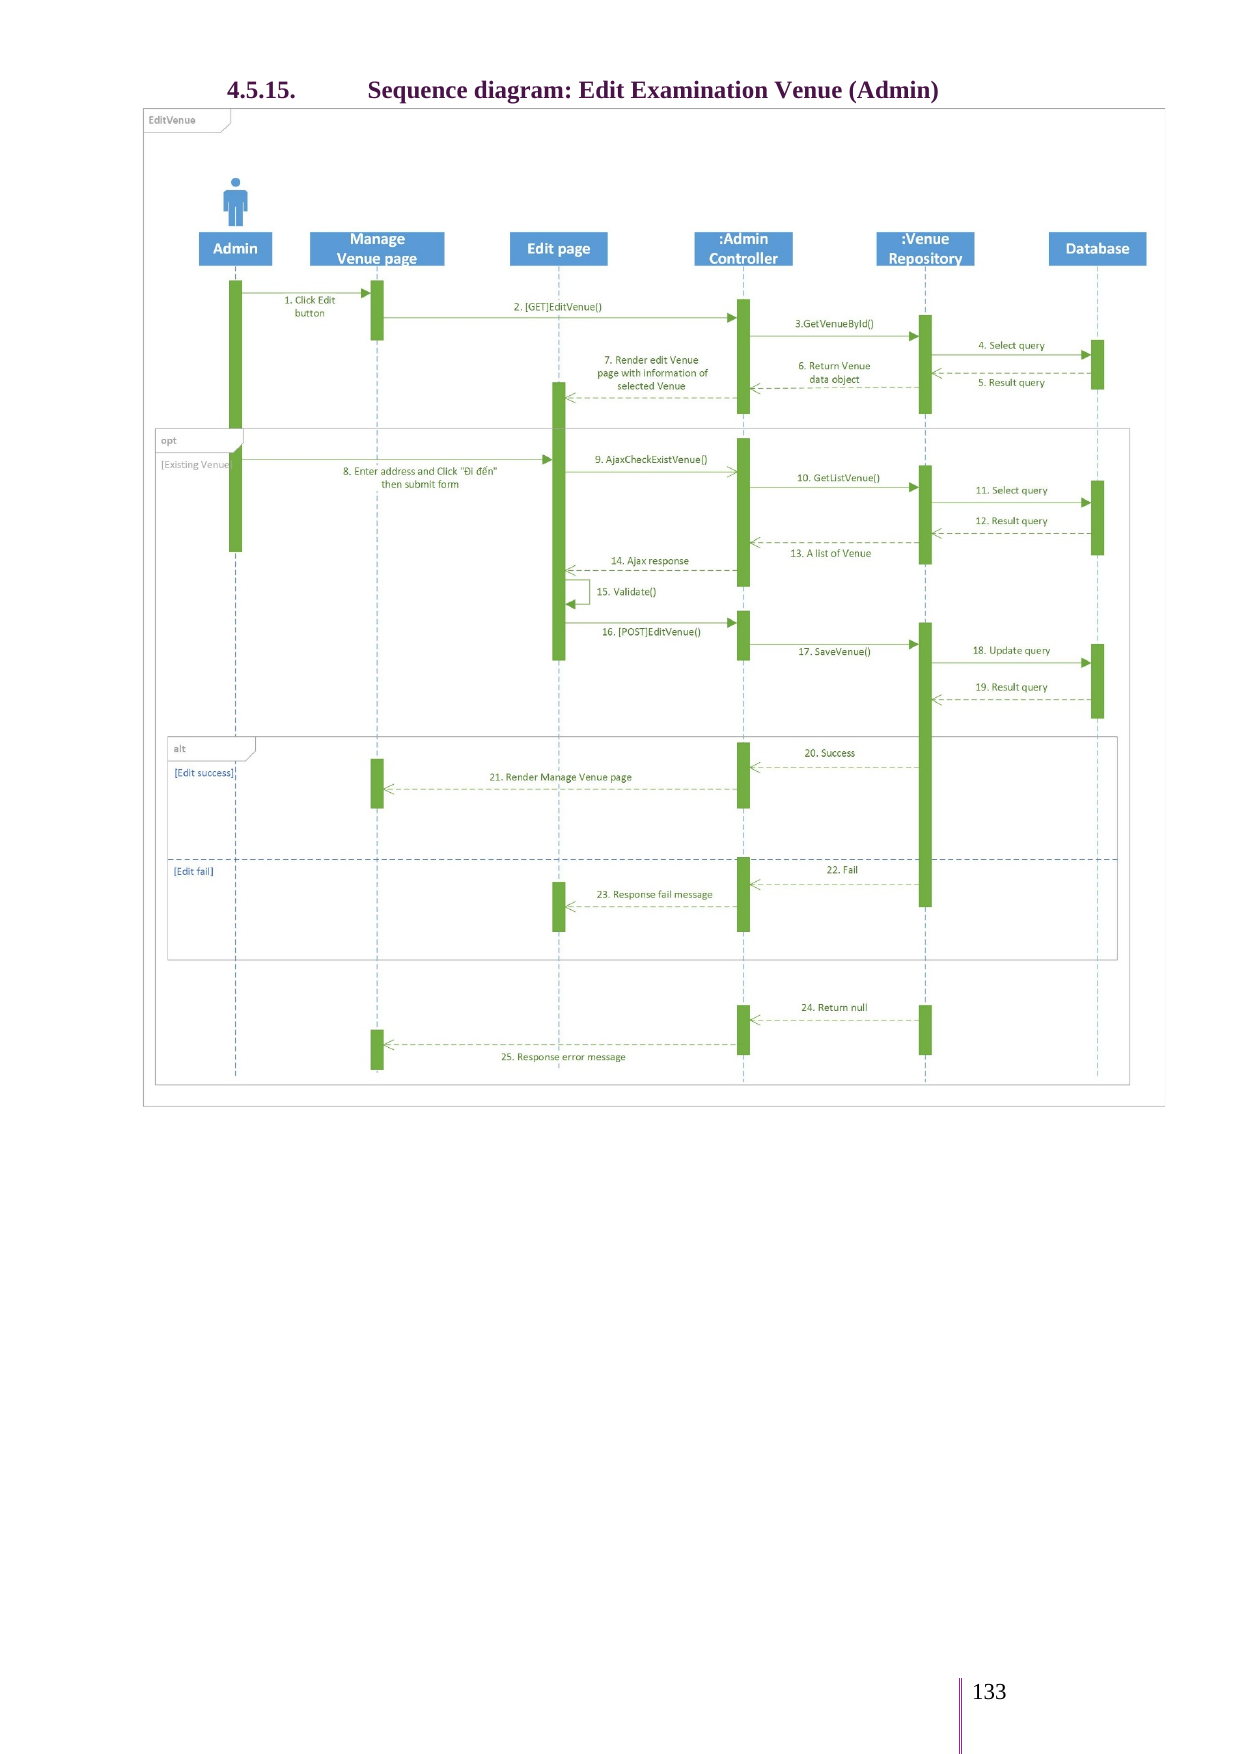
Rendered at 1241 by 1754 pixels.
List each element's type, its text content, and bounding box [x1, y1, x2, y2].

picture [142, 108, 1166, 1107]
subtitle Sequence diagram: Edit Examination Venue (Admin) [227, 75, 1165, 104]
